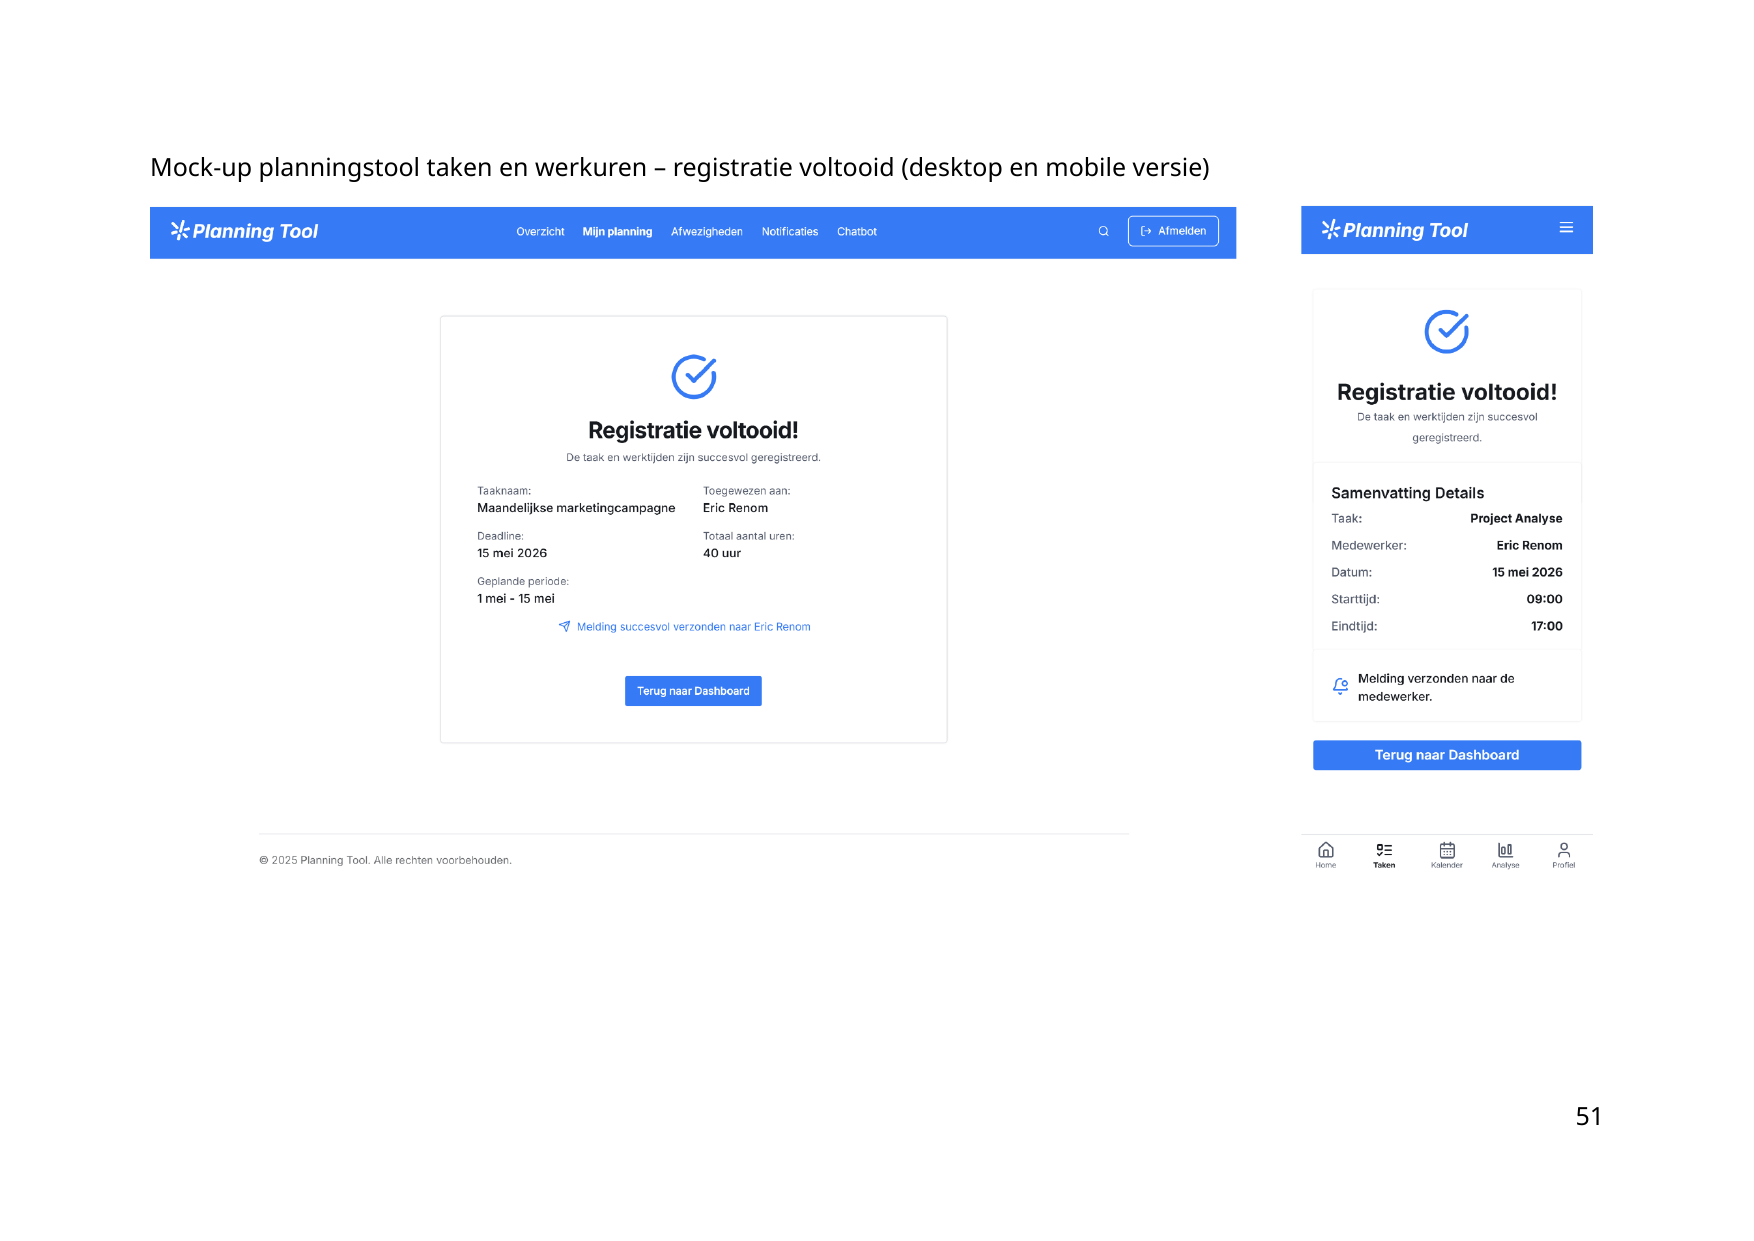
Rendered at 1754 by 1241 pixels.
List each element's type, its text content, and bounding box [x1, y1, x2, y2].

text Mock-up planningstool taken en werkuren – registratie voltooid (desktop en mobile versie) [150, 150, 1604, 184]
picture [150, 205, 1237, 885]
picture [1301, 205, 1593, 885]
